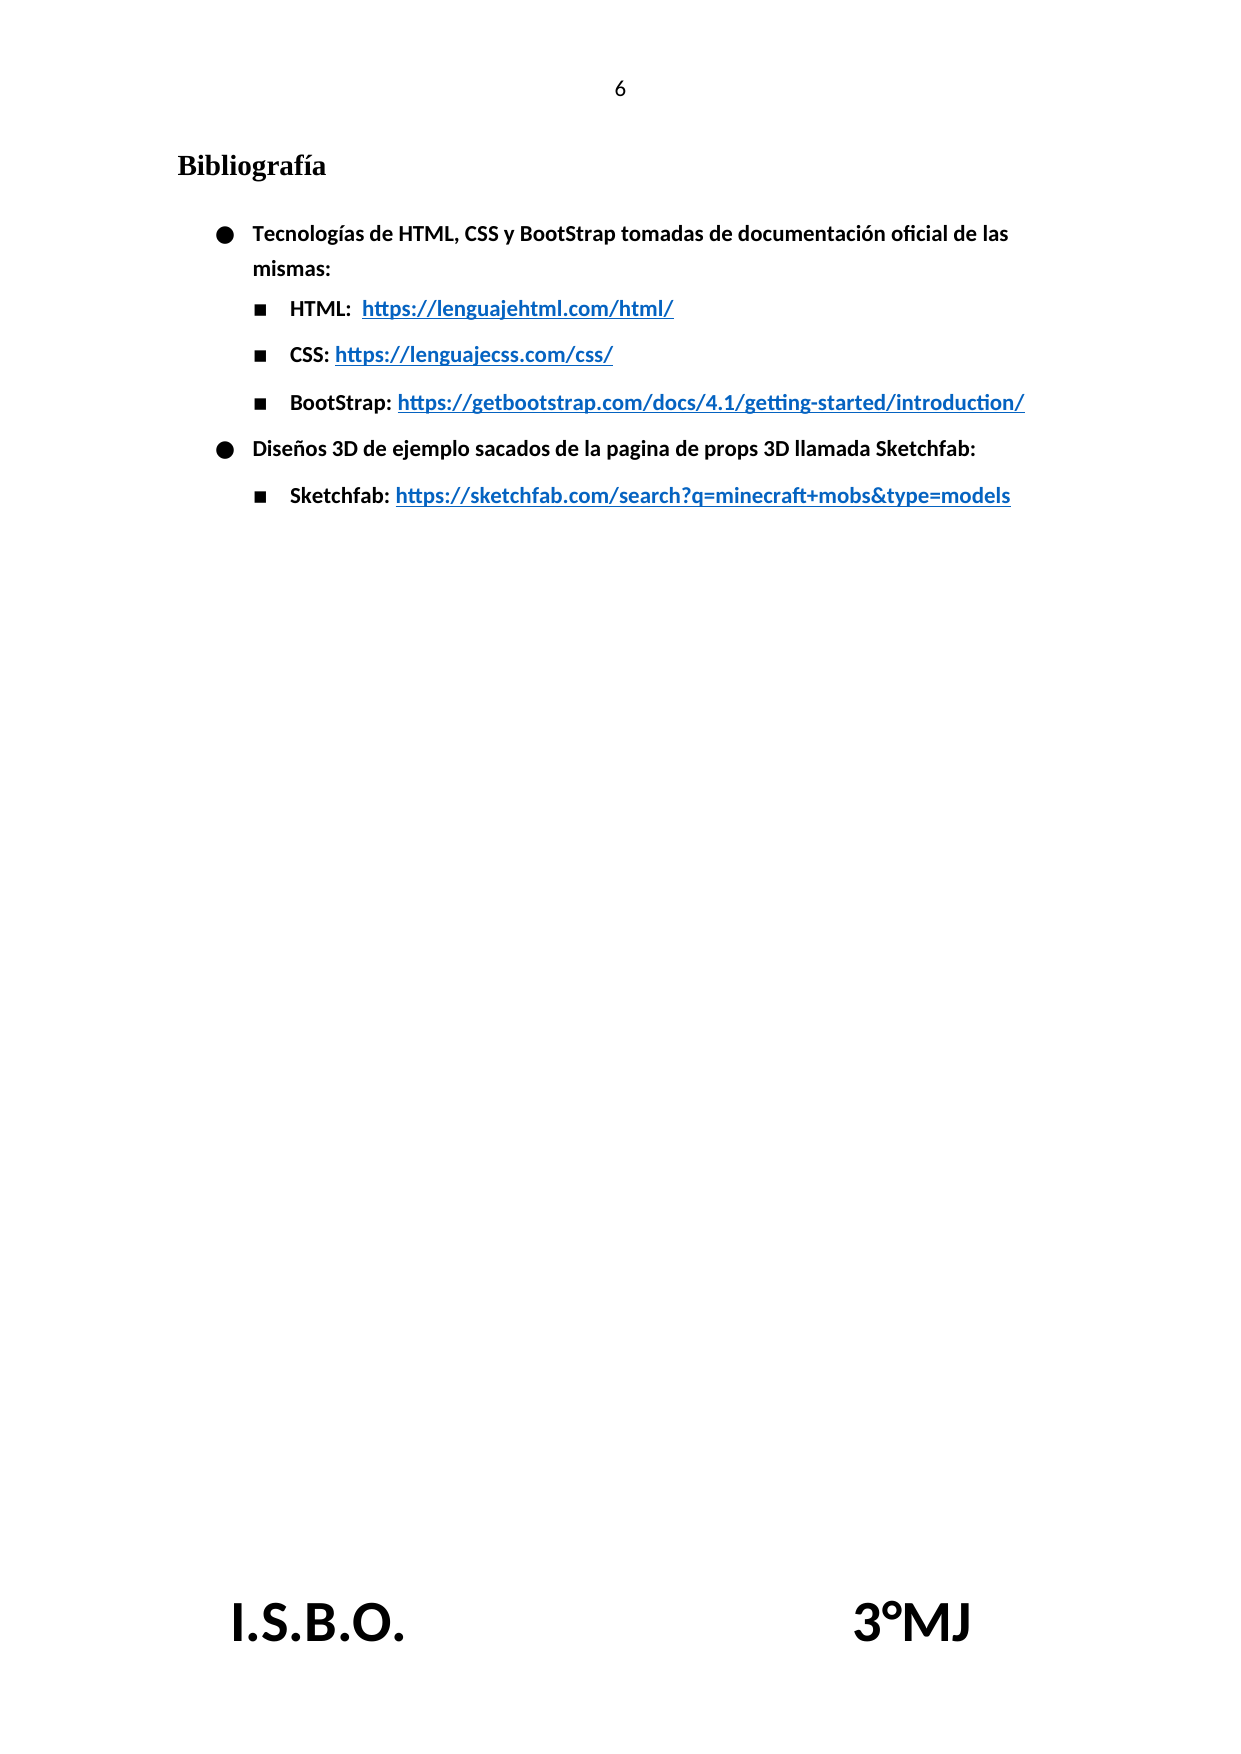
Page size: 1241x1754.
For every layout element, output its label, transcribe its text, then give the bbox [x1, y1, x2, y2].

list HTML: https://lenguajehtml.com/html/ [252, 282, 1063, 329]
list Tecnologías de HTML, CSS y BootStrap tomadas de documentación oficial de las mismas: [215, 207, 1063, 282]
list CSS: https://lenguajecss.com/css/ [252, 329, 1063, 376]
list Sketchfab: https://sketchfab.com/search?q=minecraft+mobs&type=models [252, 470, 1063, 517]
text Bibliografía [177, 148, 1063, 181]
list Diseños 3D de ejemplo sacados de la pagina de props 3D llamada Sketchfab: [215, 423, 1063, 470]
list BootStrap: https://getbootstrap.com/docs/4.1/getting-started/introduction/ [252, 376, 1063, 423]
